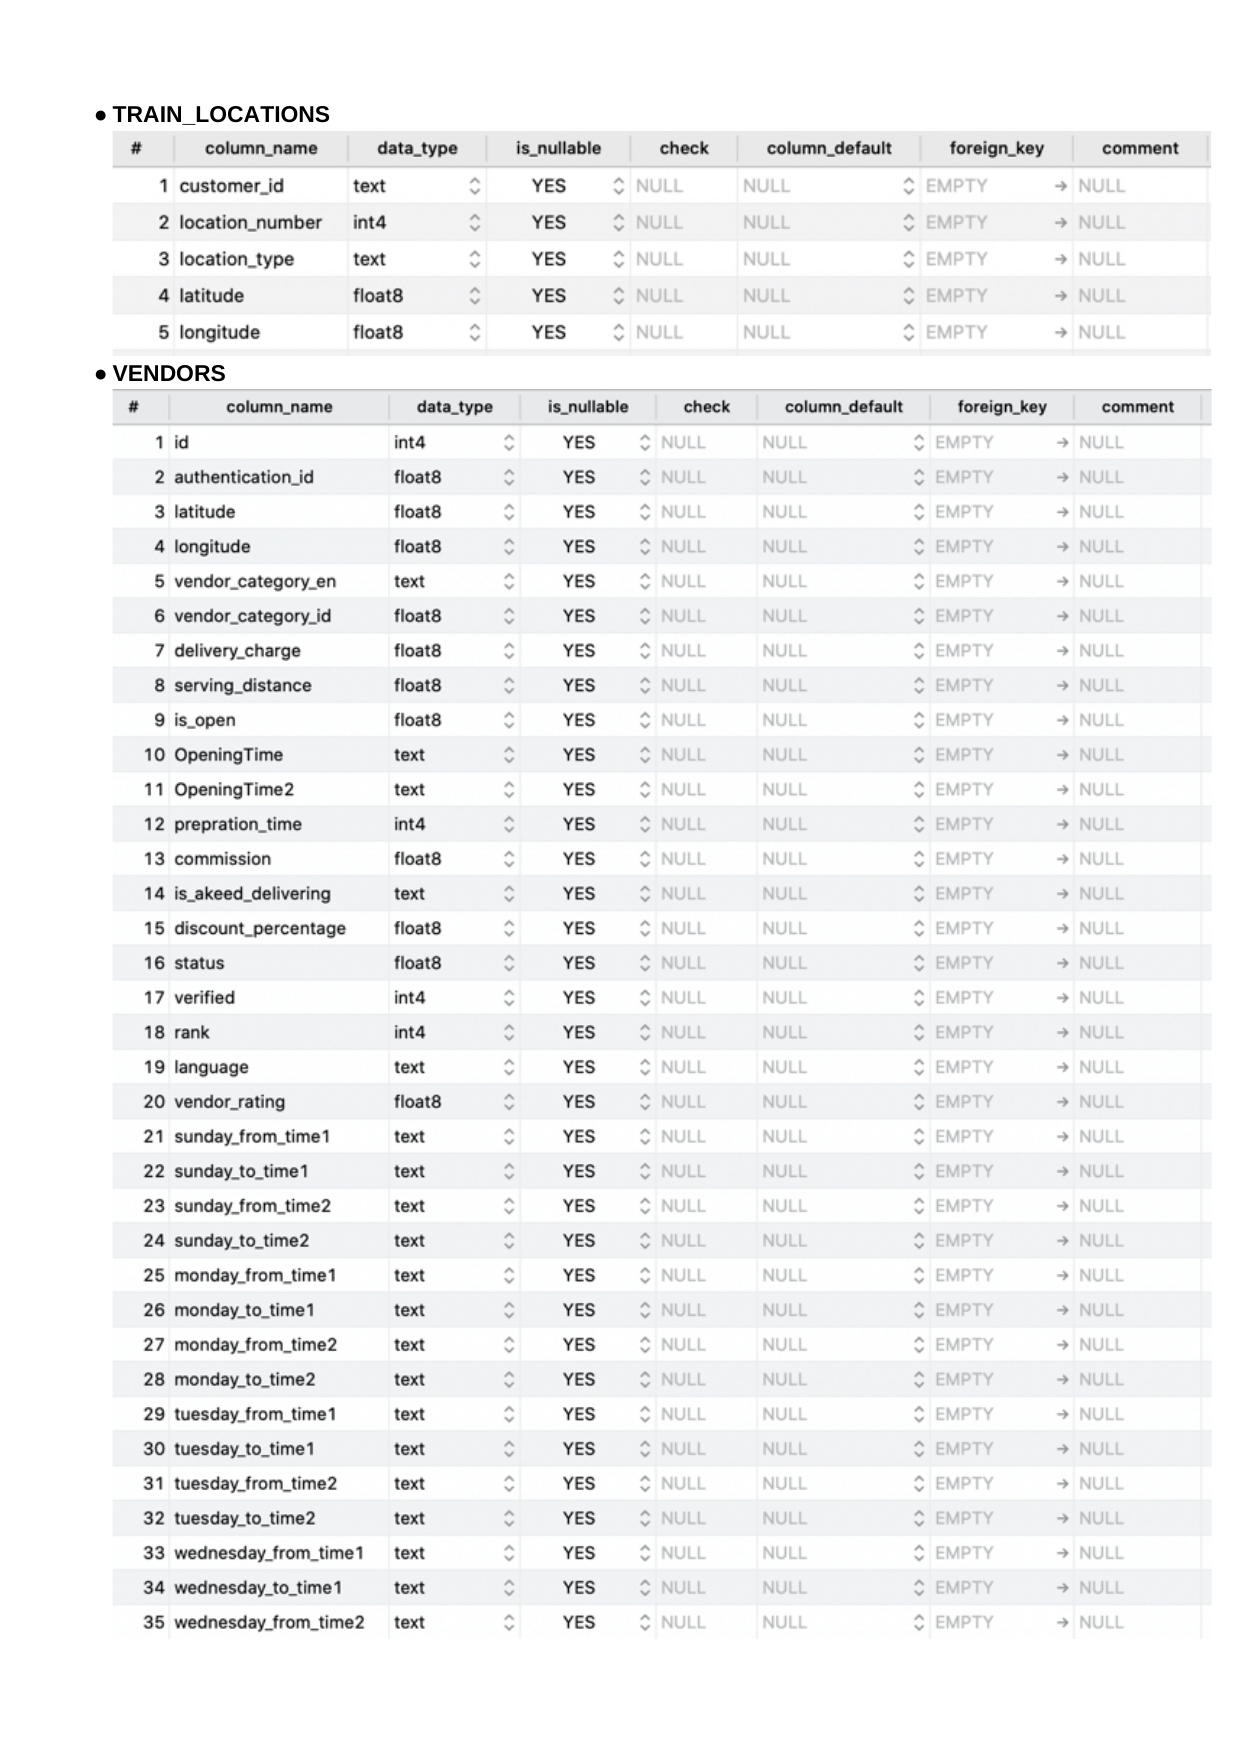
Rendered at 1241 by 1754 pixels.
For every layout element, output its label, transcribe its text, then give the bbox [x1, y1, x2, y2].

picture [112, 131, 1212, 356]
list VENDORS [94, 359, 1228, 386]
picture [112, 389, 1212, 1639]
list TRAIN_LOCATIONS [94, 101, 1228, 128]
